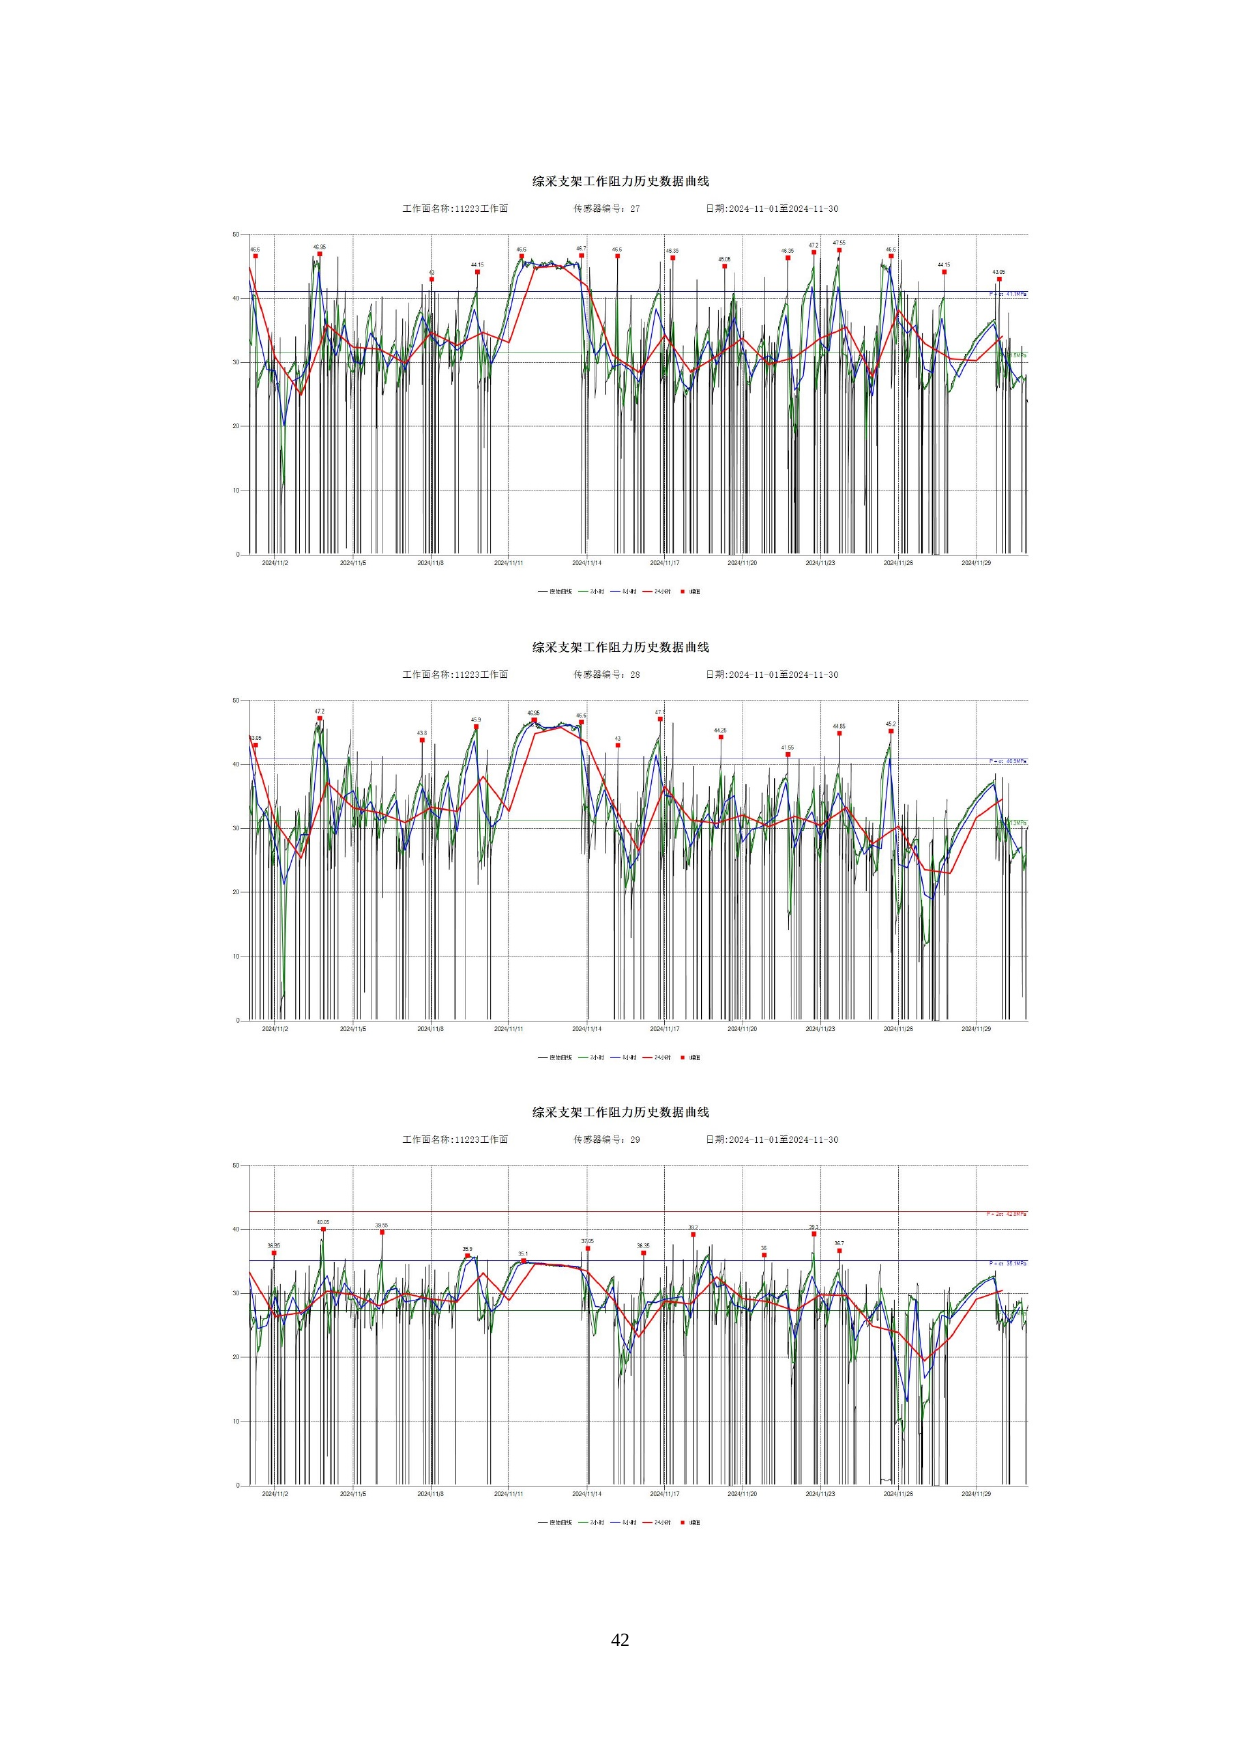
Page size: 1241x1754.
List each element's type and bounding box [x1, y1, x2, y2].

picture [187, 162, 1053, 611]
picture [187, 627, 1053, 1077]
picture [187, 1093, 1053, 1542]
